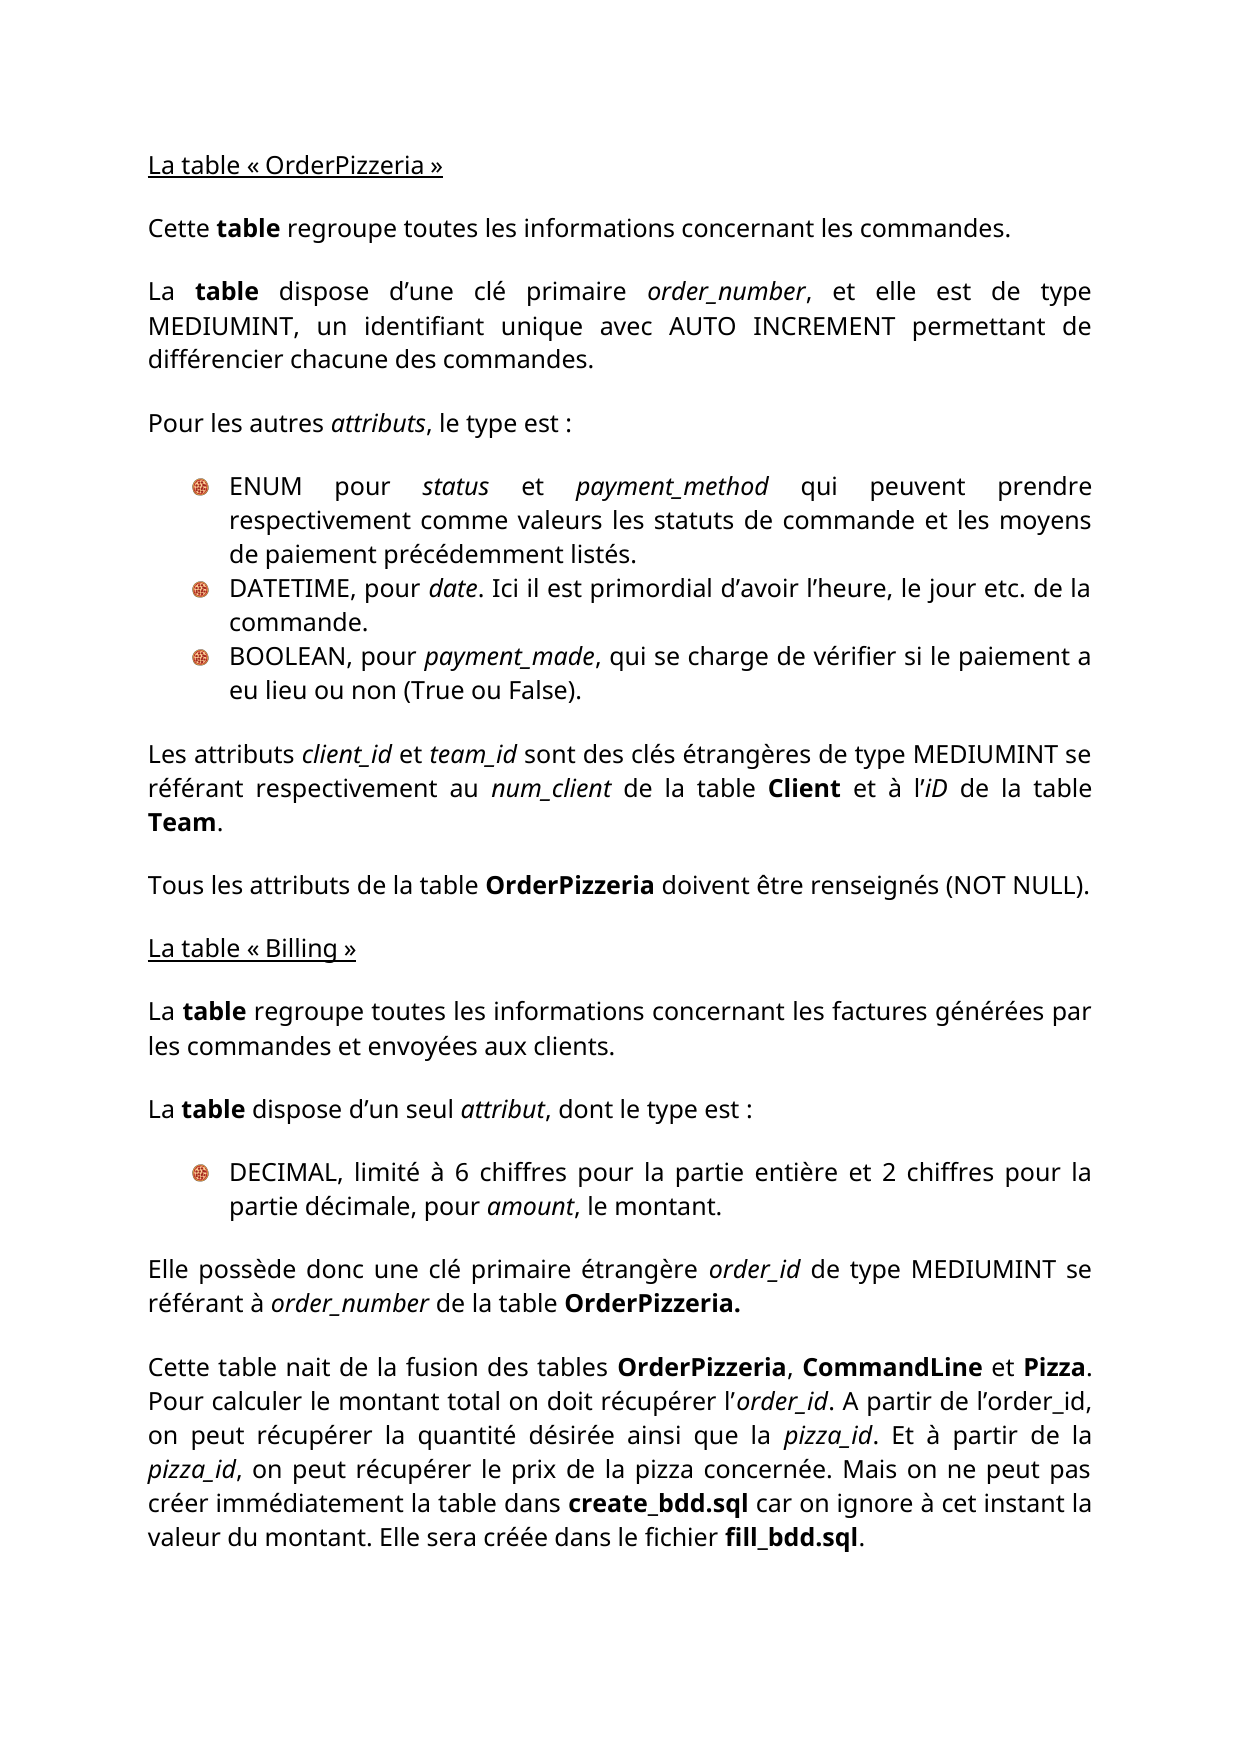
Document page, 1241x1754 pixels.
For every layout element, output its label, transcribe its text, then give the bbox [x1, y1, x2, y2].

subtitle La table « OrderPizzeria » [148, 148, 1093, 182]
text Cette table regroupe toutes les informations concernant les commandes. [148, 211, 1093, 245]
text La table dispose d’une clé primaire order_number, et elle est de type MEDIUMINT, un identifiant unique avec AUTO INCREMENT permettant de différencier chacune des commandes. [148, 274, 1093, 376]
list DECIMAL, limité à 6 chiffres pour la partie entière et 2 chiffres pour la partie décimale, pour amount, le montant. [191, 1154, 1093, 1223]
text Pour les autres attributs, le type est : [148, 405, 1093, 439]
subtitle La table « Billing » [148, 931, 1093, 965]
list BOOLEAN, pour payment_made, qui se charge de vérifier si le paiement a eu lieu ou non (True ou False). [191, 639, 1093, 707]
picture [192, 649, 209, 666]
text Elle possède donc une clé primaire étrangère order_id de type MEDIUMINT se référant à order_number de la table OrderPizzeria. [148, 1252, 1093, 1320]
picture [192, 581, 209, 598]
list DATETIME, pour date. Ici il est primordial d’avoir l’heure, le jour etc. de la commande. [191, 571, 1093, 639]
text Les attributs client_id et team_id sont des clés étrangères de type MEDIUMINT se référant respectivement au num_client de la table Client et à l’iD de la table Team. [148, 736, 1093, 838]
text Cette table nait de la fusion des tables OrderPizzeria, CommandLine et Pizza. Pour calculer le montant total on doit récupérer l’order_id. A partir de l’order_id, on peut récupérer la quantité désirée ainsi que la pizza_id. Et à partir de la pizza_id, on peut récupérer le prix de la pizza concernée. Mais on ne peut pas créer immédiatement la table dans create_bdd.sql car on ignore à cet instant la valeur du montant. Elle sera créée dans le fichier fill_bdd.sql. [148, 1349, 1093, 1553]
picture [192, 478, 209, 496]
text La table dispose d’un seul attribut, dont le type est : [148, 1091, 1093, 1125]
text La table regroupe toutes les informations concernant les factures générées par les commandes et envoyées aux clients. [148, 994, 1093, 1062]
text Tous les attributs de la table OrderPizzeria doivent être renseignés (NOT NULL). [148, 868, 1093, 902]
picture [192, 1164, 209, 1182]
list ENUM pour status et payment_method qui peuvent prendre respectivement comme valeurs les statuts de commande et les moyens de paiement précédemment listés. [191, 469, 1093, 571]
